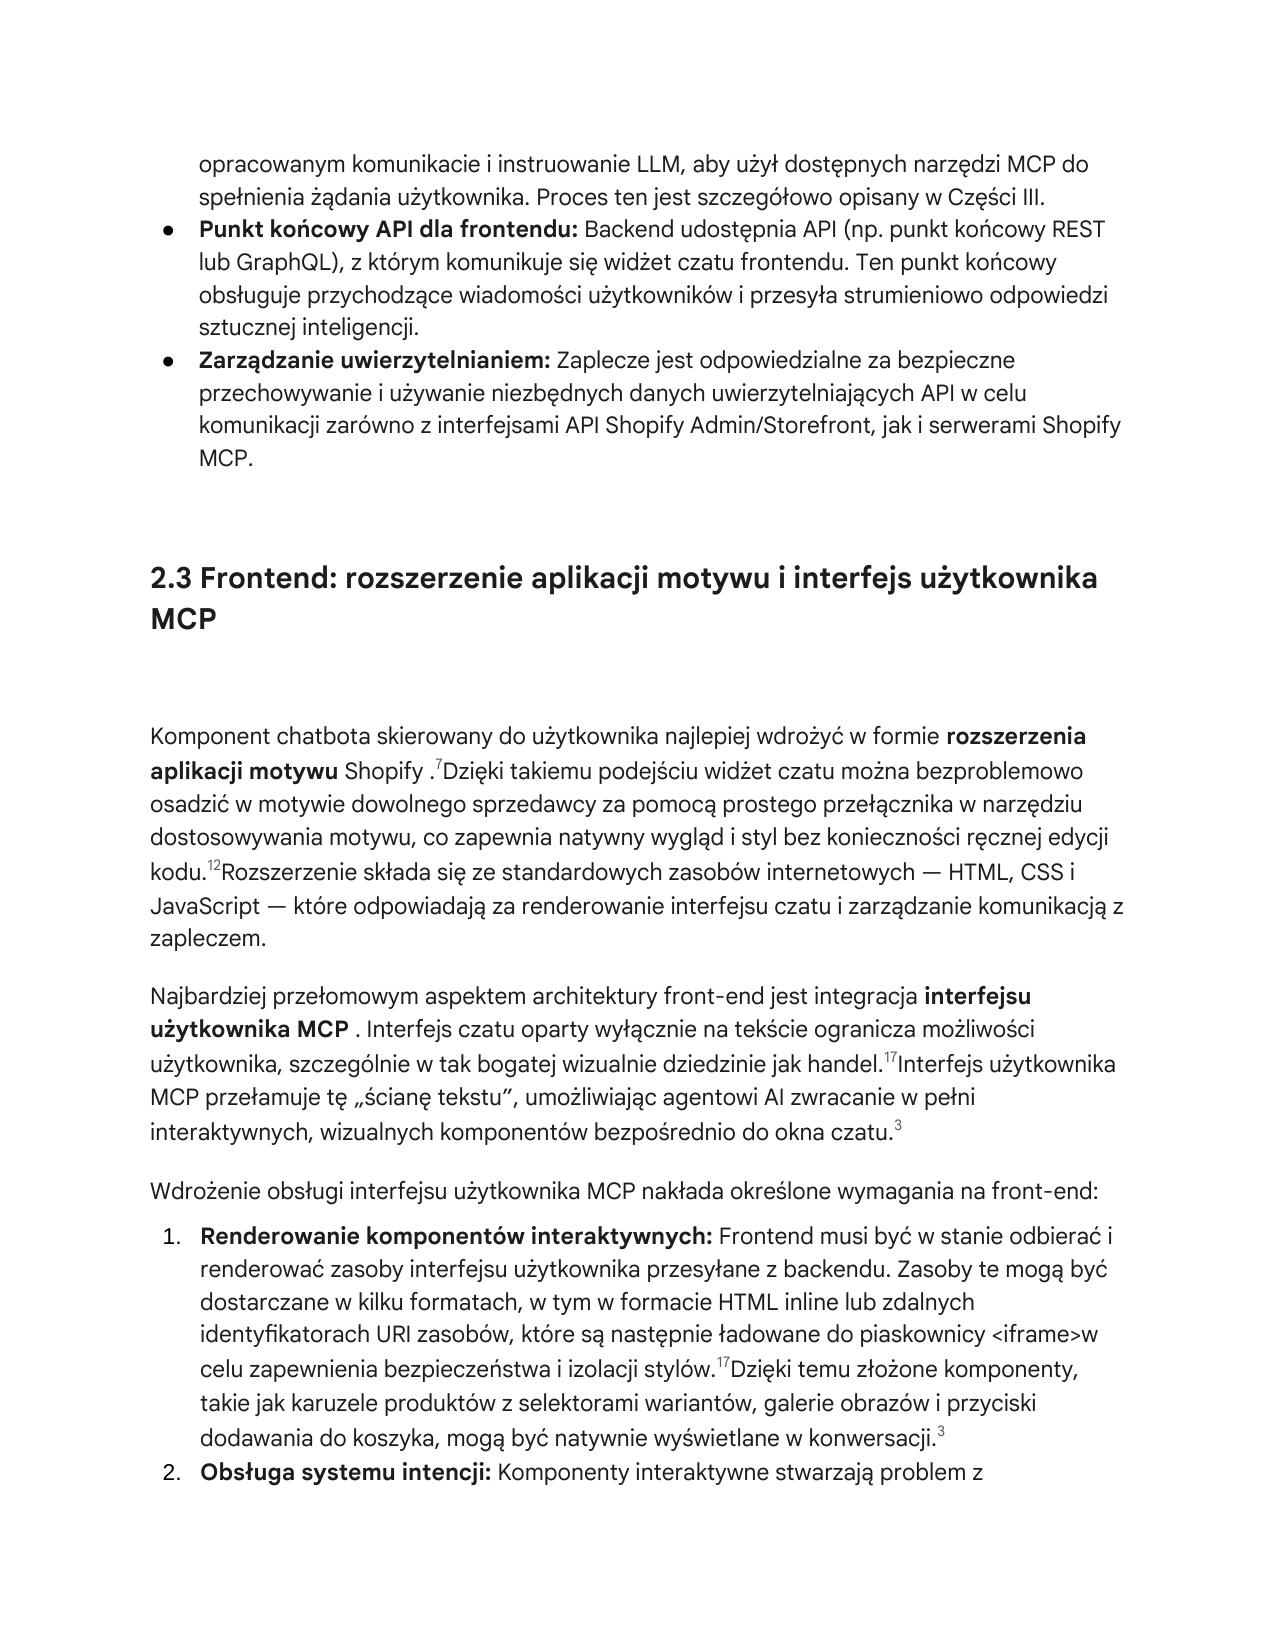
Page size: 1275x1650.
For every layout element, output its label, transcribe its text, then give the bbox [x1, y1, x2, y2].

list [162, 1458, 1125, 1487]
list Zarządzanie uwierzytelnianiem: Zaplecze jest odpowiedzialne za bezpieczne przechowywanie i używanie niezbędnych danych uwierzytelniających API w celu komunikacji zarówno z interfejsami API Shopify Admin/Storefront, jak i serwerami Shopify MCP. [161, 346, 1125, 473]
text Najbardziej przełomowym aspektem architektury front-end jest integracja interfejsu użytkownika MCP . Interfejs czatu oparty wyłącznie na tekście ogranicza możliwości użytkownika, szczególnie w tak bogatej wizualnie dziedzinie jak handel.17Interfejs użytkownika MCP przełamuje tę „ścianę tekstu”, umożliwiając agentowi AI zwracanie w pełni interaktywnych, wizualnych komponentów bezpośrednio do okna czatu.3 [150, 982, 1125, 1148]
list Punkt końcowy API dla frontendu: Backend udostępnia API (np. punkt końcowy REST lub GraphQL), z którym komunikuje się widżet czatu frontendu. Ten punkt końcowy obsługuje przychodzące wiadomości użytkowników i przesyła strumieniowo odpowiedzi sztucznej inteligencji. [161, 215, 1125, 342]
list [161, 150, 1125, 211]
list Renderowanie komponentów interaktywnych: Frontend musi być w stanie odbierać i renderować zasoby interfejsu użytkownika przesyłane z backendu. Zasoby te mogą być dostarczane w kilku formatach, w tym w formacie HTML inline lub zdalnych identyfikatorach URI zasobów, które są następnie ładowane do piaskownicy <iframe>w celu zapewnienia bezpieczeństwa i izolacji stylów.17Dzięki temu złożone komponenty, takie jak karuzele produktów z selektorami wariantów, galerie obrazów i przyciski dodawania do koszyka, mogą być natywnie wyświetlane w konwersacji.3 [162, 1222, 1125, 1453]
subtitle 2.3 Frontend: rozszerzenie aplikacji motywu i interfejs użytkownika MCP [150, 560, 1125, 638]
text Komponent chatbota skierowany do użytkownika najlepiej wdrożyć w formie rozszerzenia aplikacji motywu Shopify .7Dzięki takiemu podejściu widżet czatu można bezproblemowo osadzić w motywie dowolnego sprzedawcy za pomocą prostego przełącznika w narzędziu dostosowywania motywu, co zapewnia natywny wygląd i styl bez konieczności ręcznej edycji kodu.12Rozszerzenie składa się ze standardowych zasobów internetowych — HTML, CSS i JavaScript — które odpowiadają za renderowanie interfejsu czatu i zarządzanie komunikacją z zapleczem. [150, 722, 1125, 953]
text Wdrożenie obsługi interfejsu użytkownika MCP nakłada określone wymagania na front-end: [150, 1177, 1125, 1206]
